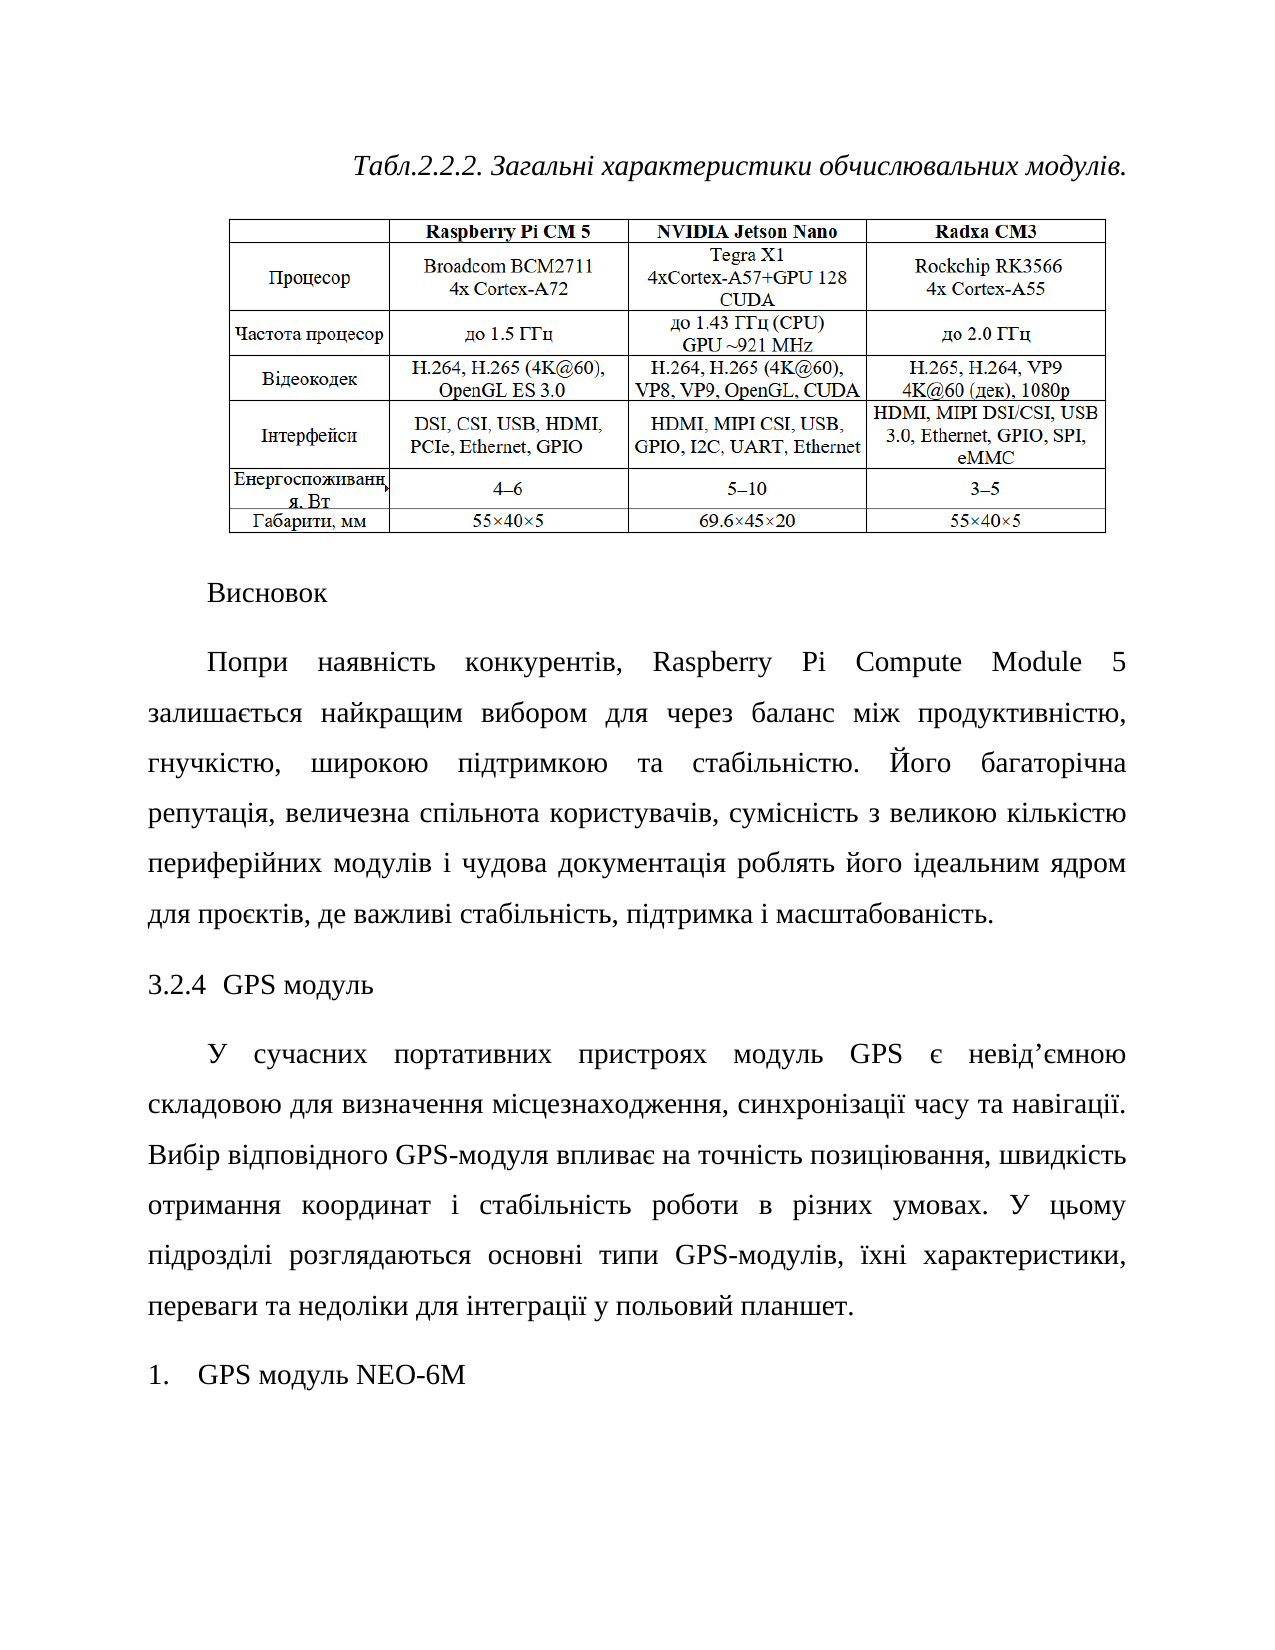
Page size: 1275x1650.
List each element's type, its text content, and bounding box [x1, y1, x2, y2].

text У сучасних портативних пристроях модуль GPS є невід’ємною складовою для визначення місцезнаходження, синхронізації часу та навігації. Вибір відповідного GPS-модуля впливає на точність позиціювання, швидкість отримання координат і стабільність роботи в різних умовах. У цьому підрозділі розглядаються основні типи GPS-модулів, їхні характеристики, переваги та недоліки для інтеграції у польовий планшет. [148, 1036, 1127, 1321]
subtitle GPS модуль [148, 967, 1127, 1001]
text Попри наявність конкурентів, Raspberry Pi Compute Module 5 залишається найкращим вибором для через баланс між продуктивністю, гнучкістю, широкою підтримкою та стабільністю. Його багаторічна репутація, величезна спільнота користувачів, сумісність з великою кількістю периферійних модулів і чудова документація роблять його ідеальним ядром для проєктів, де важливі стабільність, підтримка і масштабованість. [148, 644, 1127, 929]
text Висновок [148, 575, 1127, 609]
text Табл.2.2.2. Загальні характеристики обчислювальних модулів. [148, 148, 1127, 181]
list GPS модуль NEO-6M [148, 1357, 1127, 1390]
picture [225, 210, 1112, 540]
